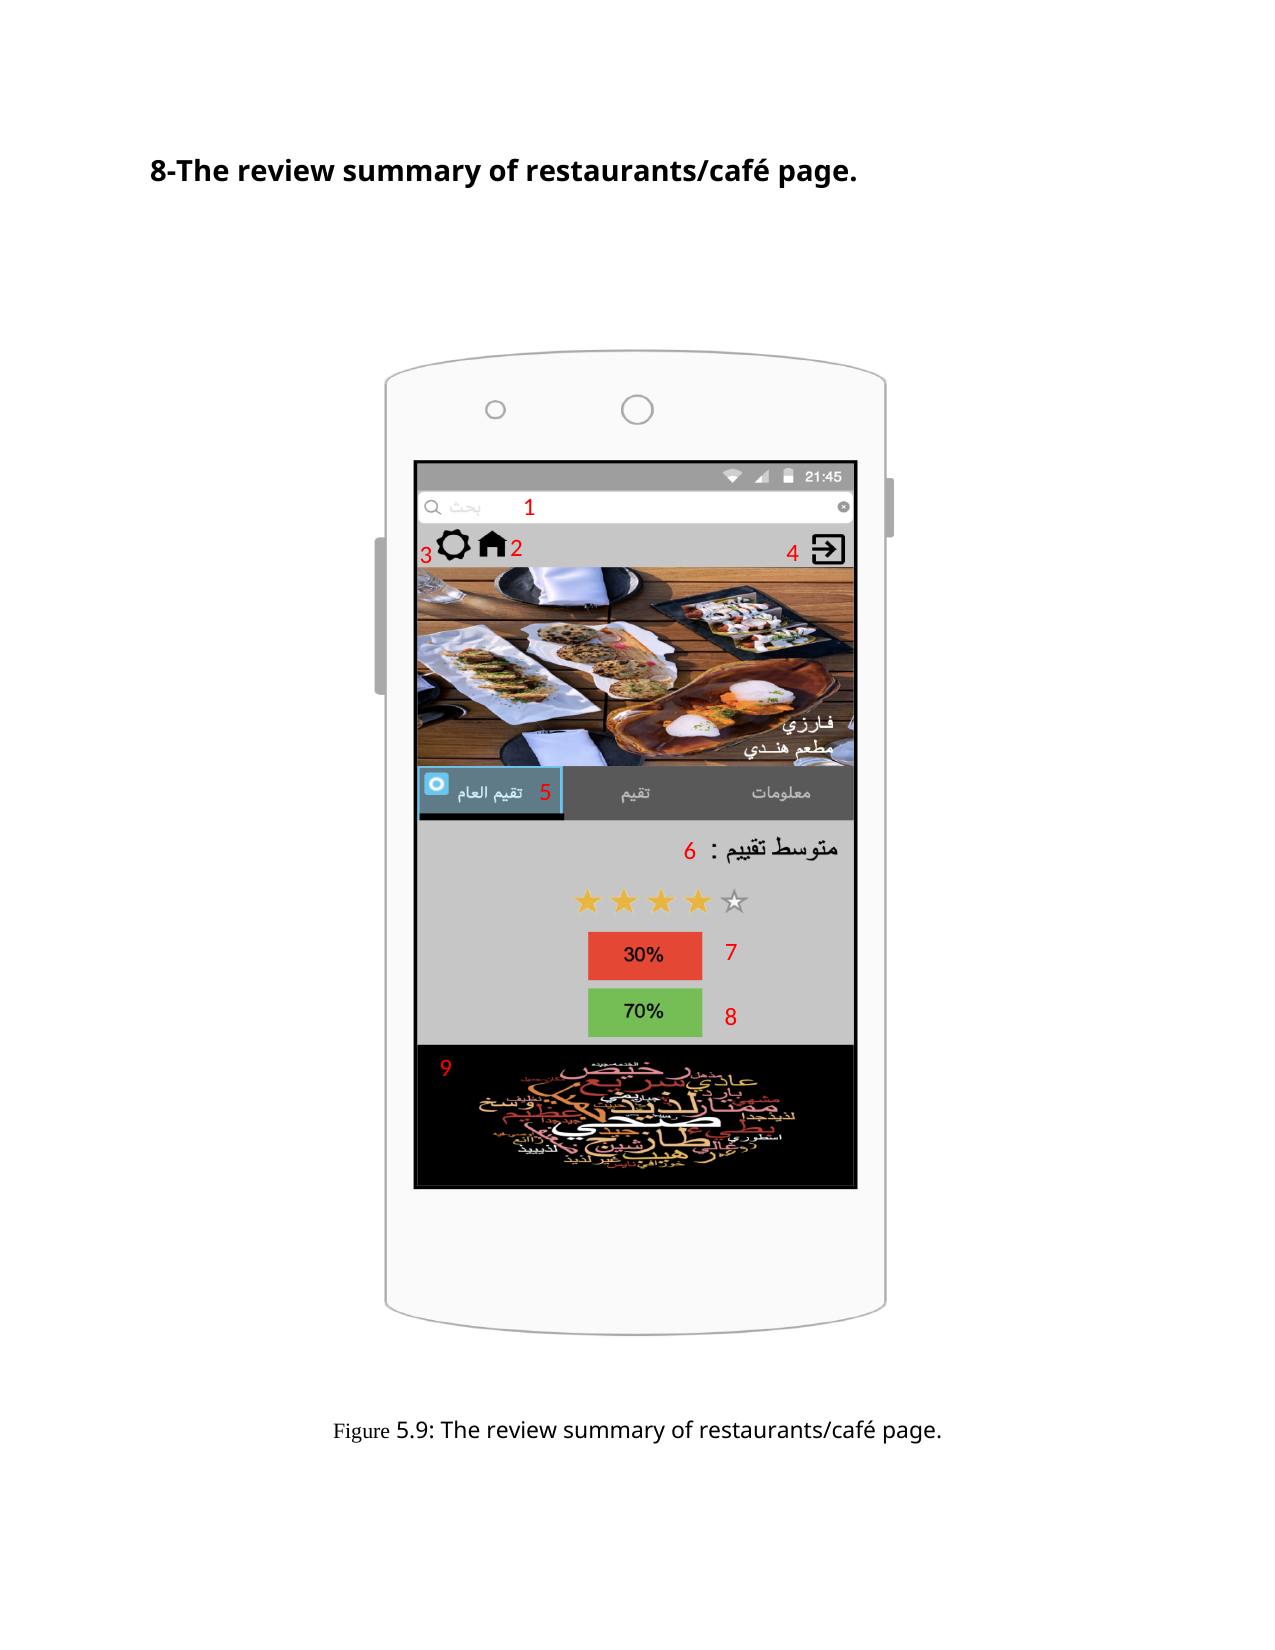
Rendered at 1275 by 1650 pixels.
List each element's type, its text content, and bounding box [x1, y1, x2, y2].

picture [347, 334, 928, 1360]
text 8-The review summary of restaurants/café page. [150, 150, 1125, 190]
text Figure 5.9: The review summary of restaurants/café page. [150, 1414, 1125, 1445]
